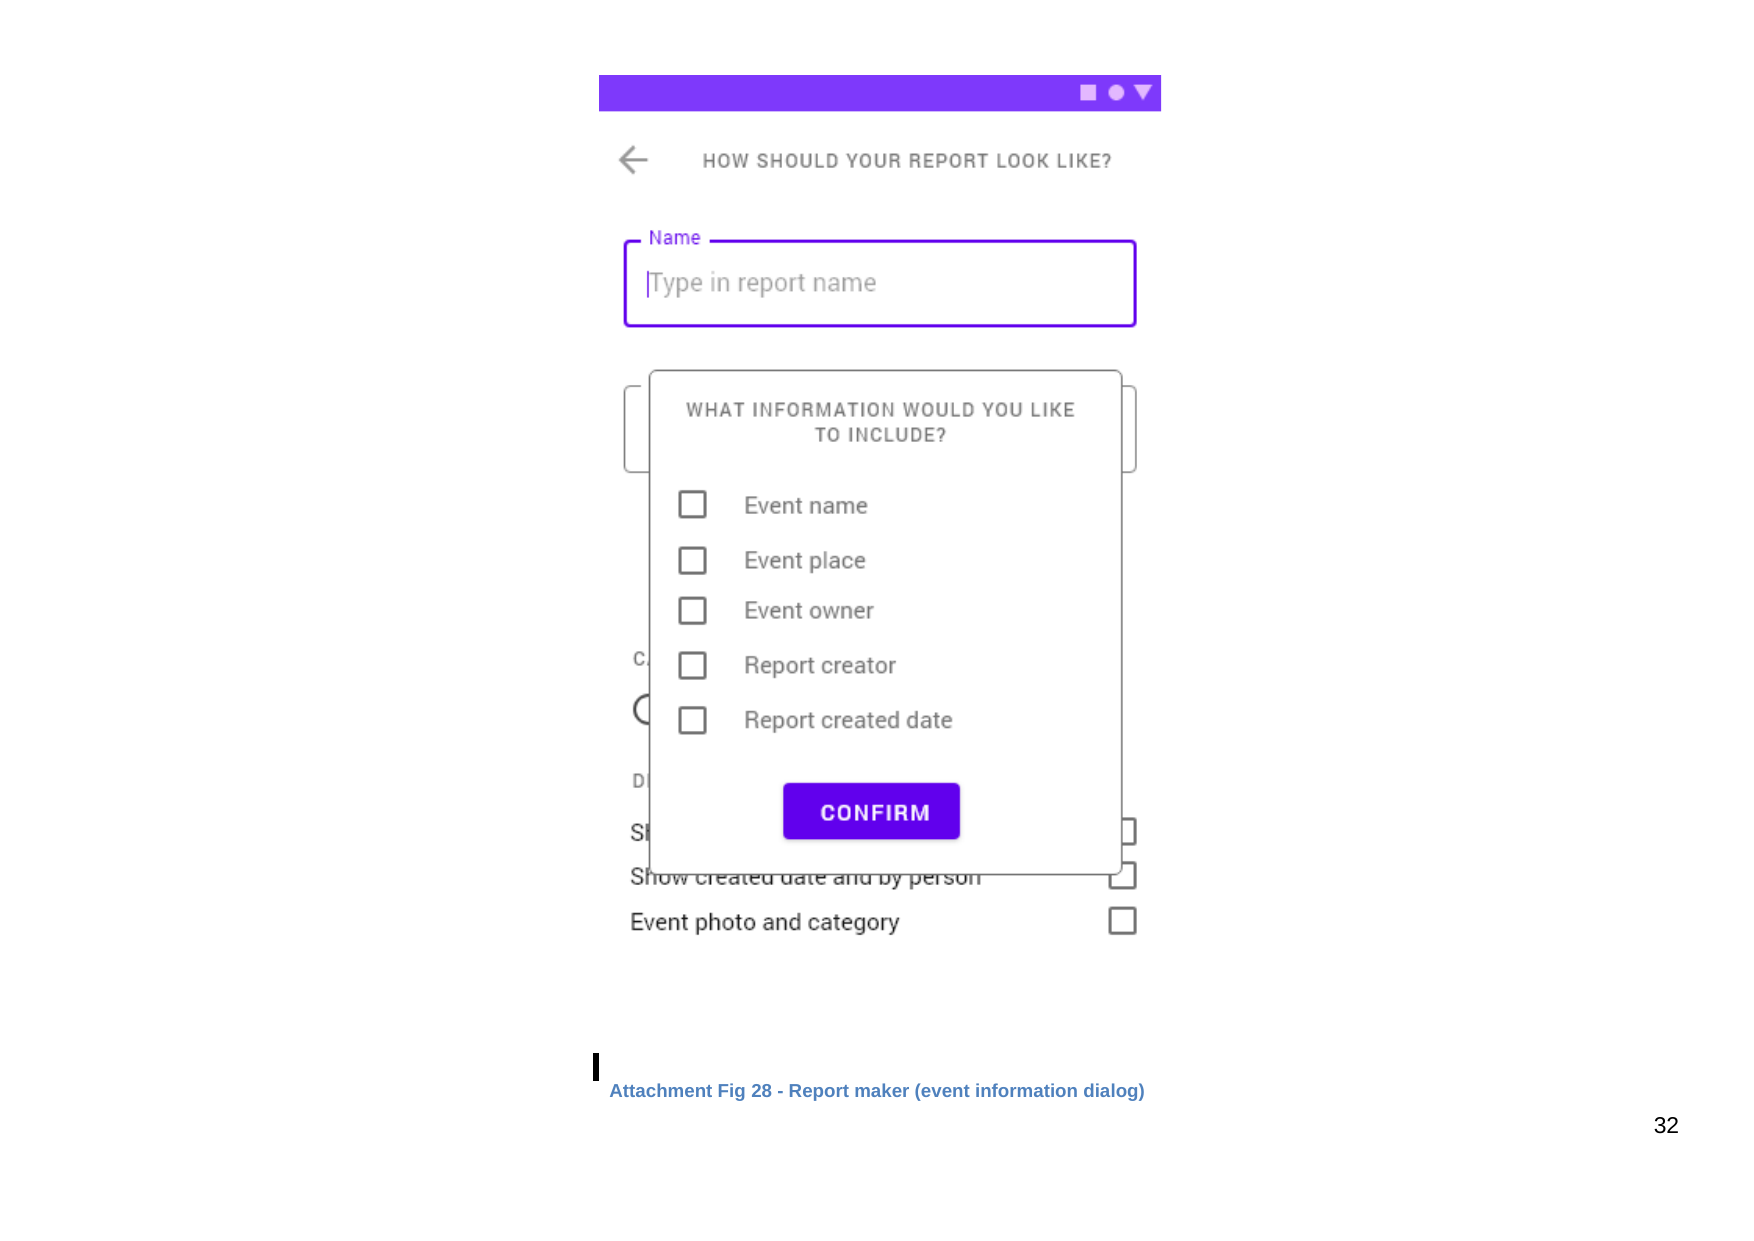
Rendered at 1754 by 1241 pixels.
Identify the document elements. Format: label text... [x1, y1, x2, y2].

picture [599, 75, 1162, 1076]
